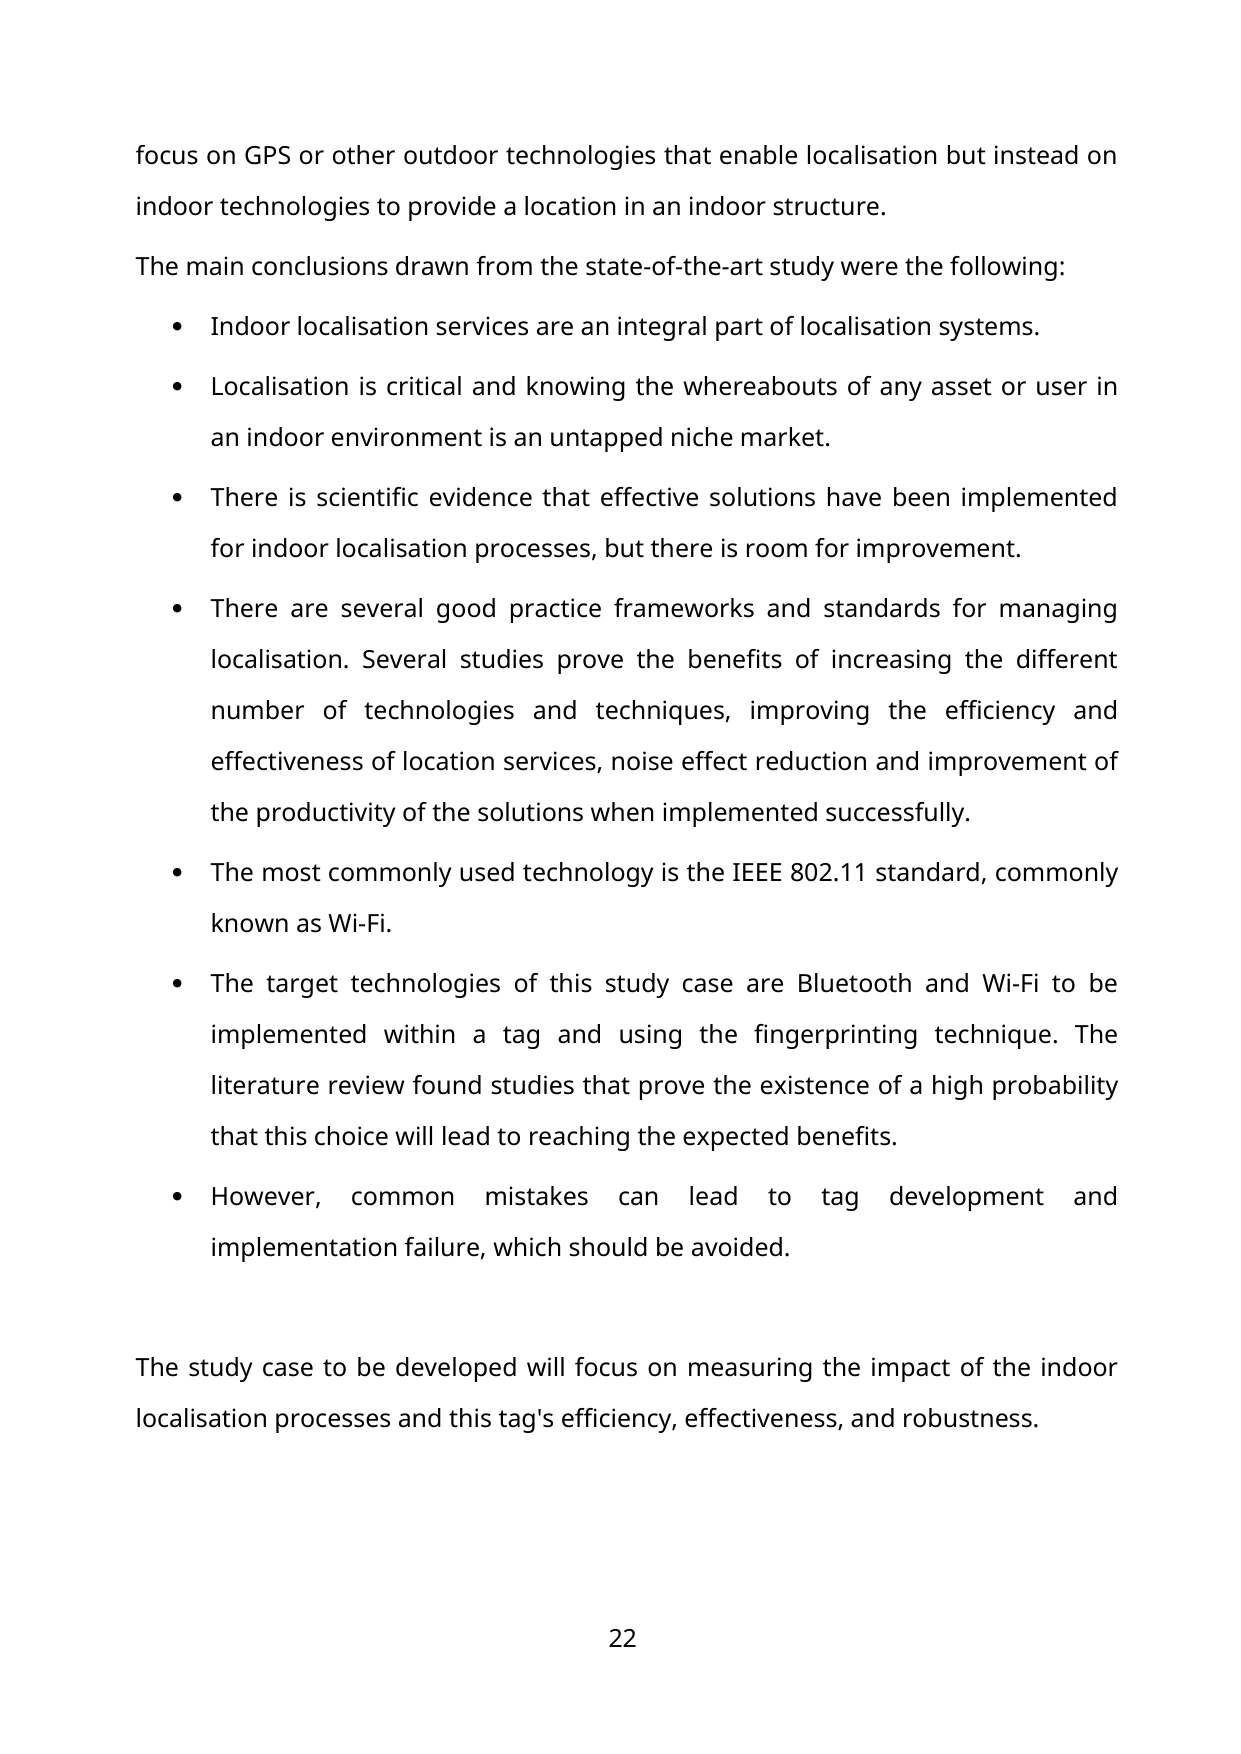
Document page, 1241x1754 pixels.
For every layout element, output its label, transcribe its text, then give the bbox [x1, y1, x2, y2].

text The main conclusions drawn from the state-of-the-art study were the following: [135, 248, 1119, 283]
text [135, 137, 1119, 223]
text The study case to be developed will focus on measuring the impact of the indoor localisation processes and this tag's efficiency, effectiveness, and robustness. [135, 1350, 1119, 1435]
list Indoor localisation services are an integral part of localisation systems. [173, 308, 1119, 343]
list The most commonly used technology is the IEEE 802.11 standard, commonly known as Wi-Fi. [173, 855, 1119, 940]
list There is scientific evidence that effective solutions have been implemented for indoor localisation processes, but there is room for improvement. [173, 479, 1119, 565]
list The target technologies of this study case are Bluetooth and Wi-Fi to be implemented within a tag and using the fingerprinting technique. The literature review found studies that prove the existence of a high probability that this choice will lead to reaching the expected benefits. [173, 966, 1119, 1153]
list There are several good practice frameworks and standards for managing localisation. Several studies prove the benefits of increasing the different number of technologies and techniques, improving the efficiency and effectiveness of location services, noise effect reduction and improvement of the productivity of the solutions when implemented successfully. [173, 591, 1119, 829]
list Localisation is critical and knowing the whereabouts of any asset or user in an indoor environment is an untapped niche market. [173, 368, 1119, 454]
list However, common mistakes can lead to tag development and implementation failure, which should be avoided. [173, 1179, 1119, 1264]
